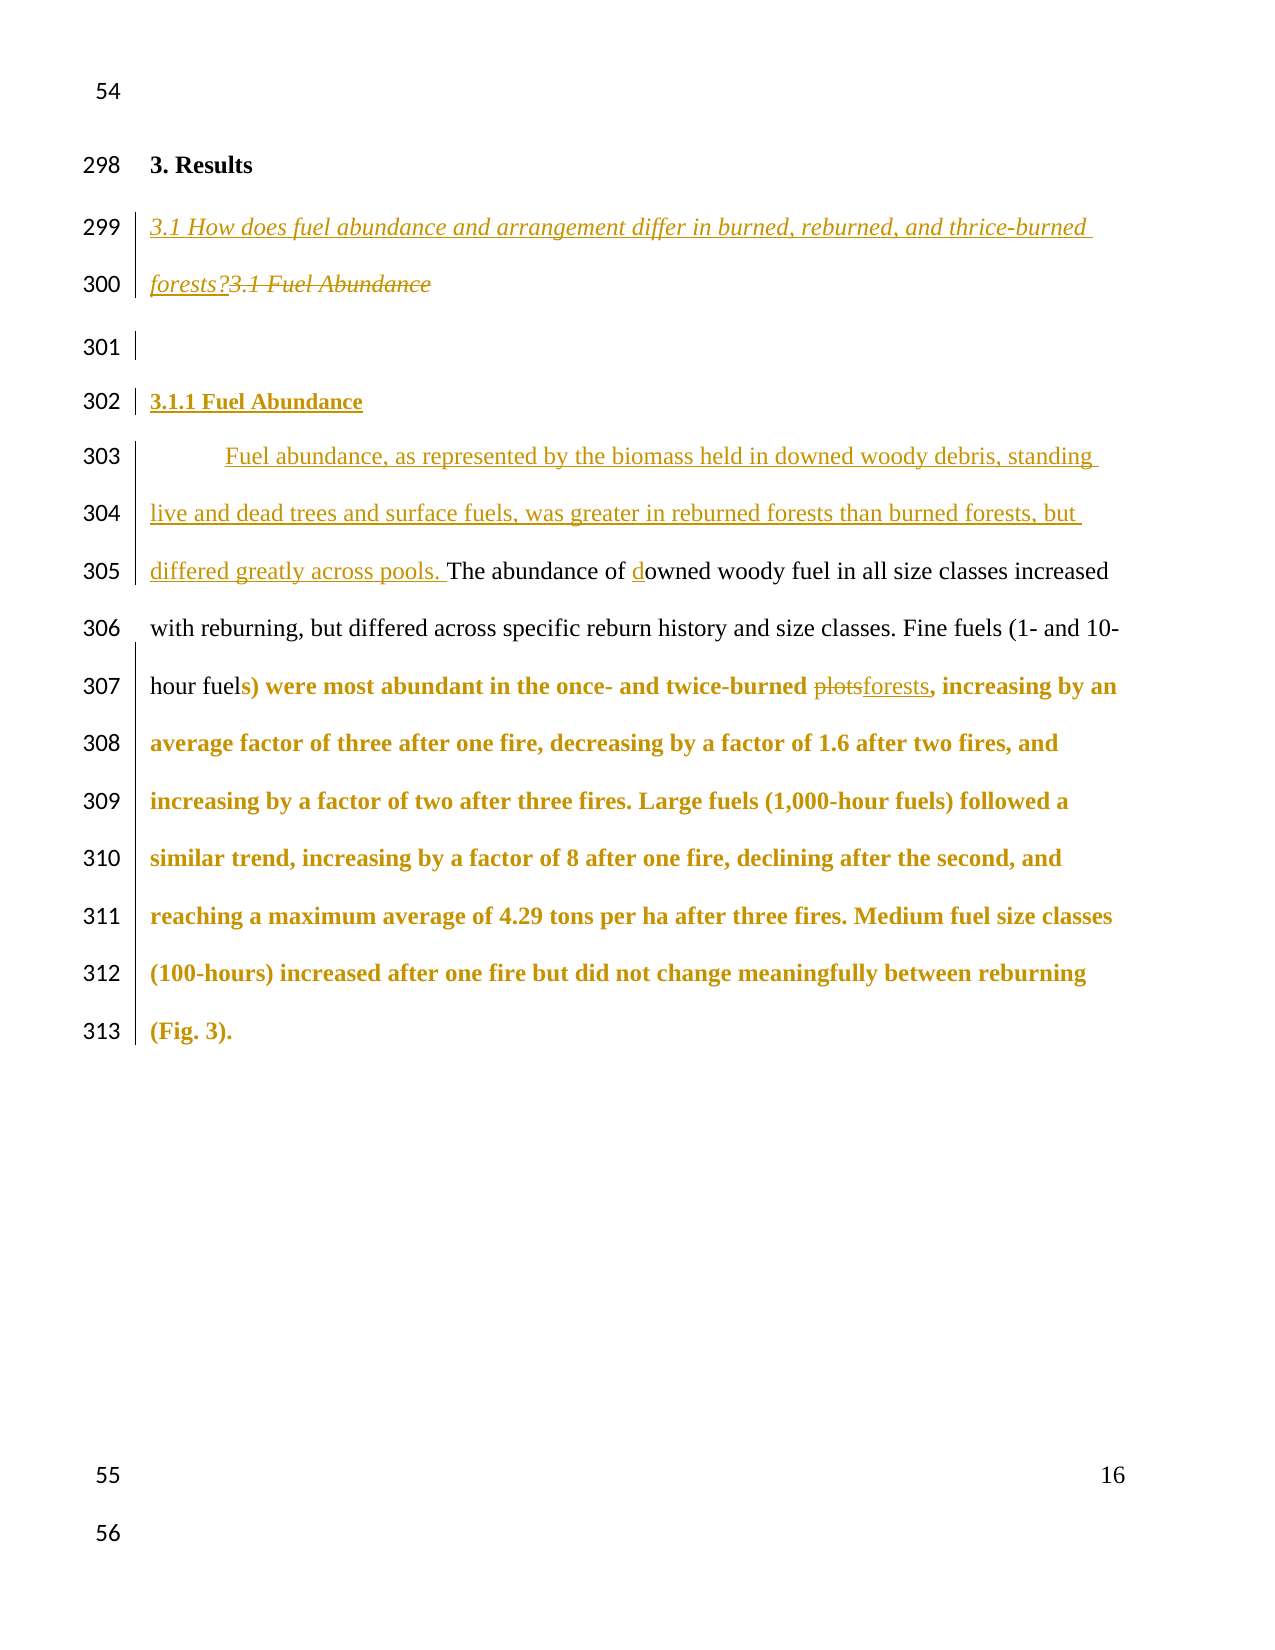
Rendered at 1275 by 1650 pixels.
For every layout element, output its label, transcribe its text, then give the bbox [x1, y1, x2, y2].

subtitle 3. Results [150, 150, 1125, 179]
text The abundance of owned woody fuel in all size classes increased with reburning, but differed across specific reburn history and size classes. Fine fuels (1- and 10-hour fuels) were most abundant in the once- and twice-burned , increasing by an average factor of three after one fire, decreasing by a factor of 1.6 after two fires, and increasing by a factor of two after three fires. Large fuels (1,000-hour fuels) followed a similar trend, increasing by a factor of 8 after one fire, declining after the second, and reaching a maximum average of 4.29 tons per ha after three fires. Medium fuel size classes (100-hours) increased after one fire but did not change meaningfully between reburning (Fig. 3). [150, 441, 1125, 1045]
